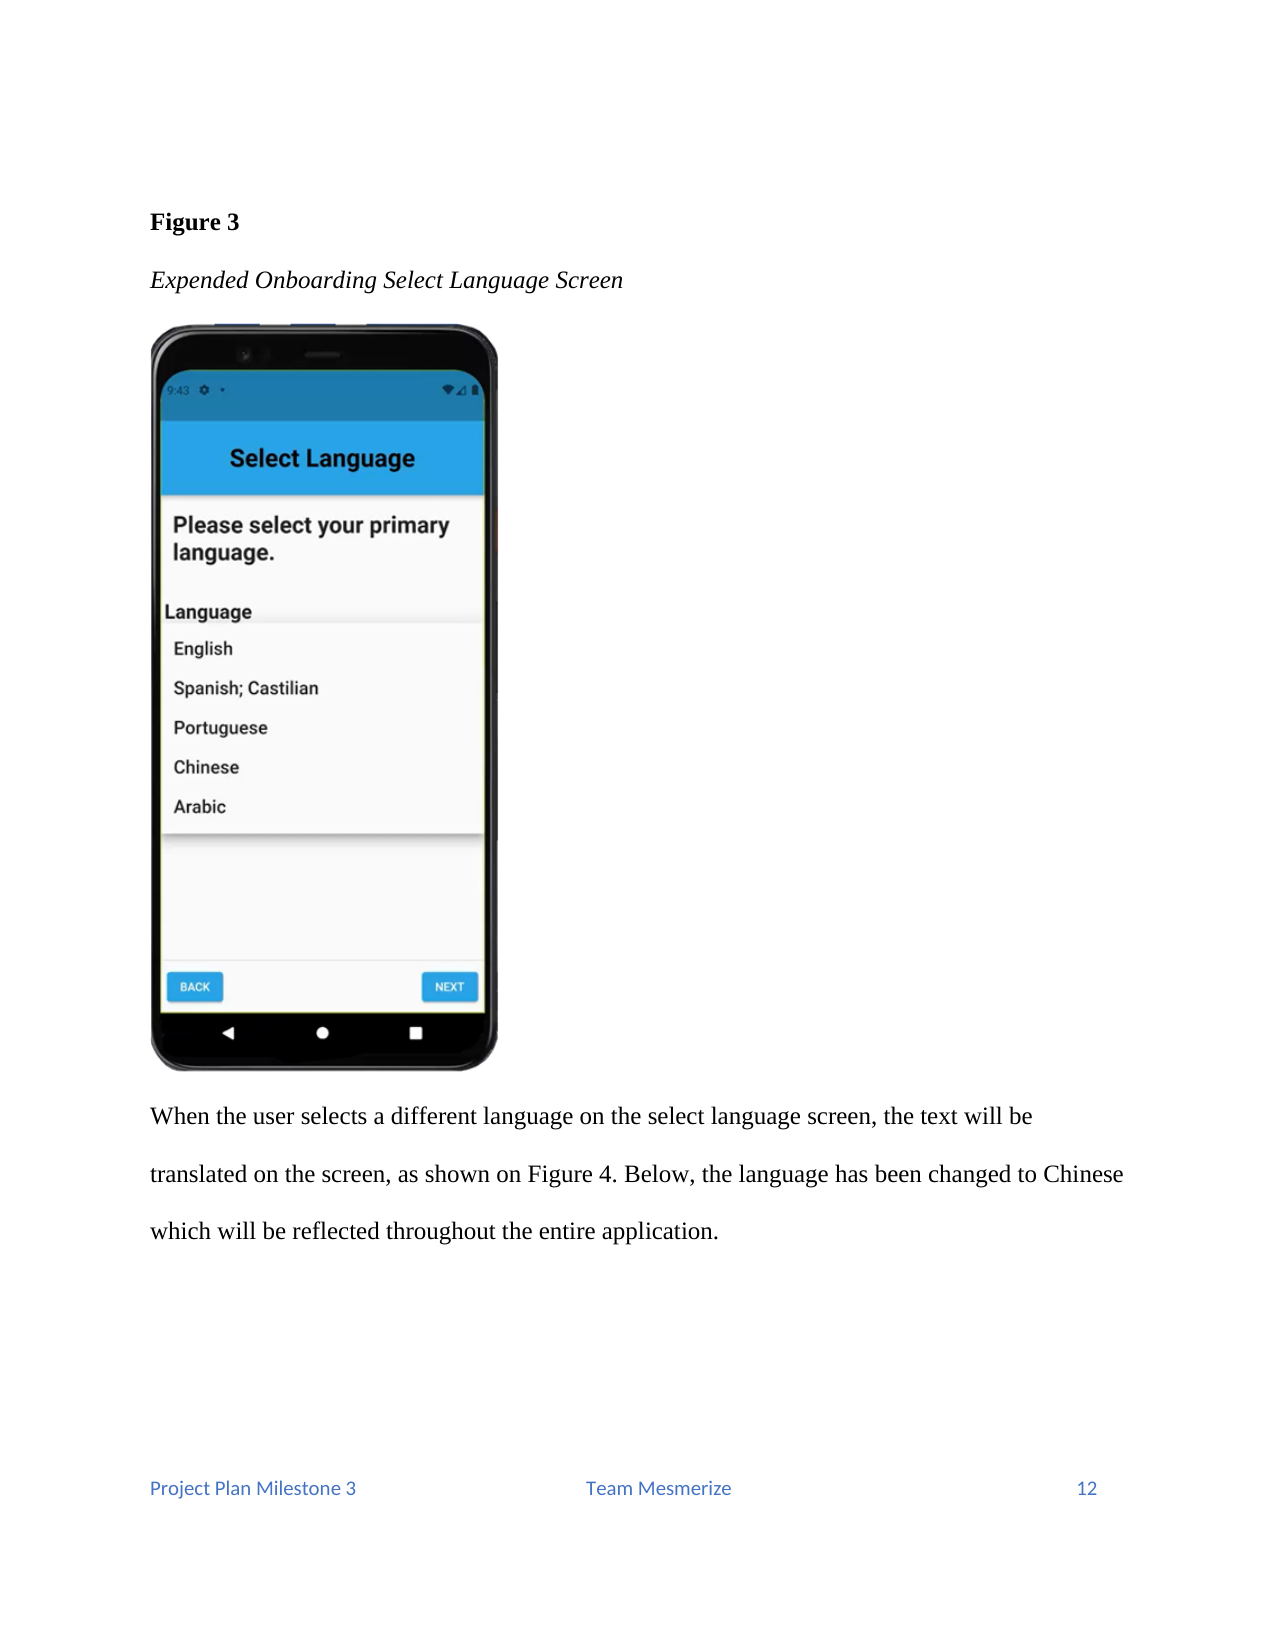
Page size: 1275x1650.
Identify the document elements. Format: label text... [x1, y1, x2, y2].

text When the user selects a different language on the select language screen, the text will be translated on the screen, as shown on Figure 4. Below, the language has been changed to Chinese which will be reflected throughout the entire application. [150, 1101, 1125, 1245]
picture [150, 322, 499, 1073]
text Expended Onboarding Select Language Screen [150, 265, 1125, 294]
text Figure 3 [150, 207, 1125, 236]
